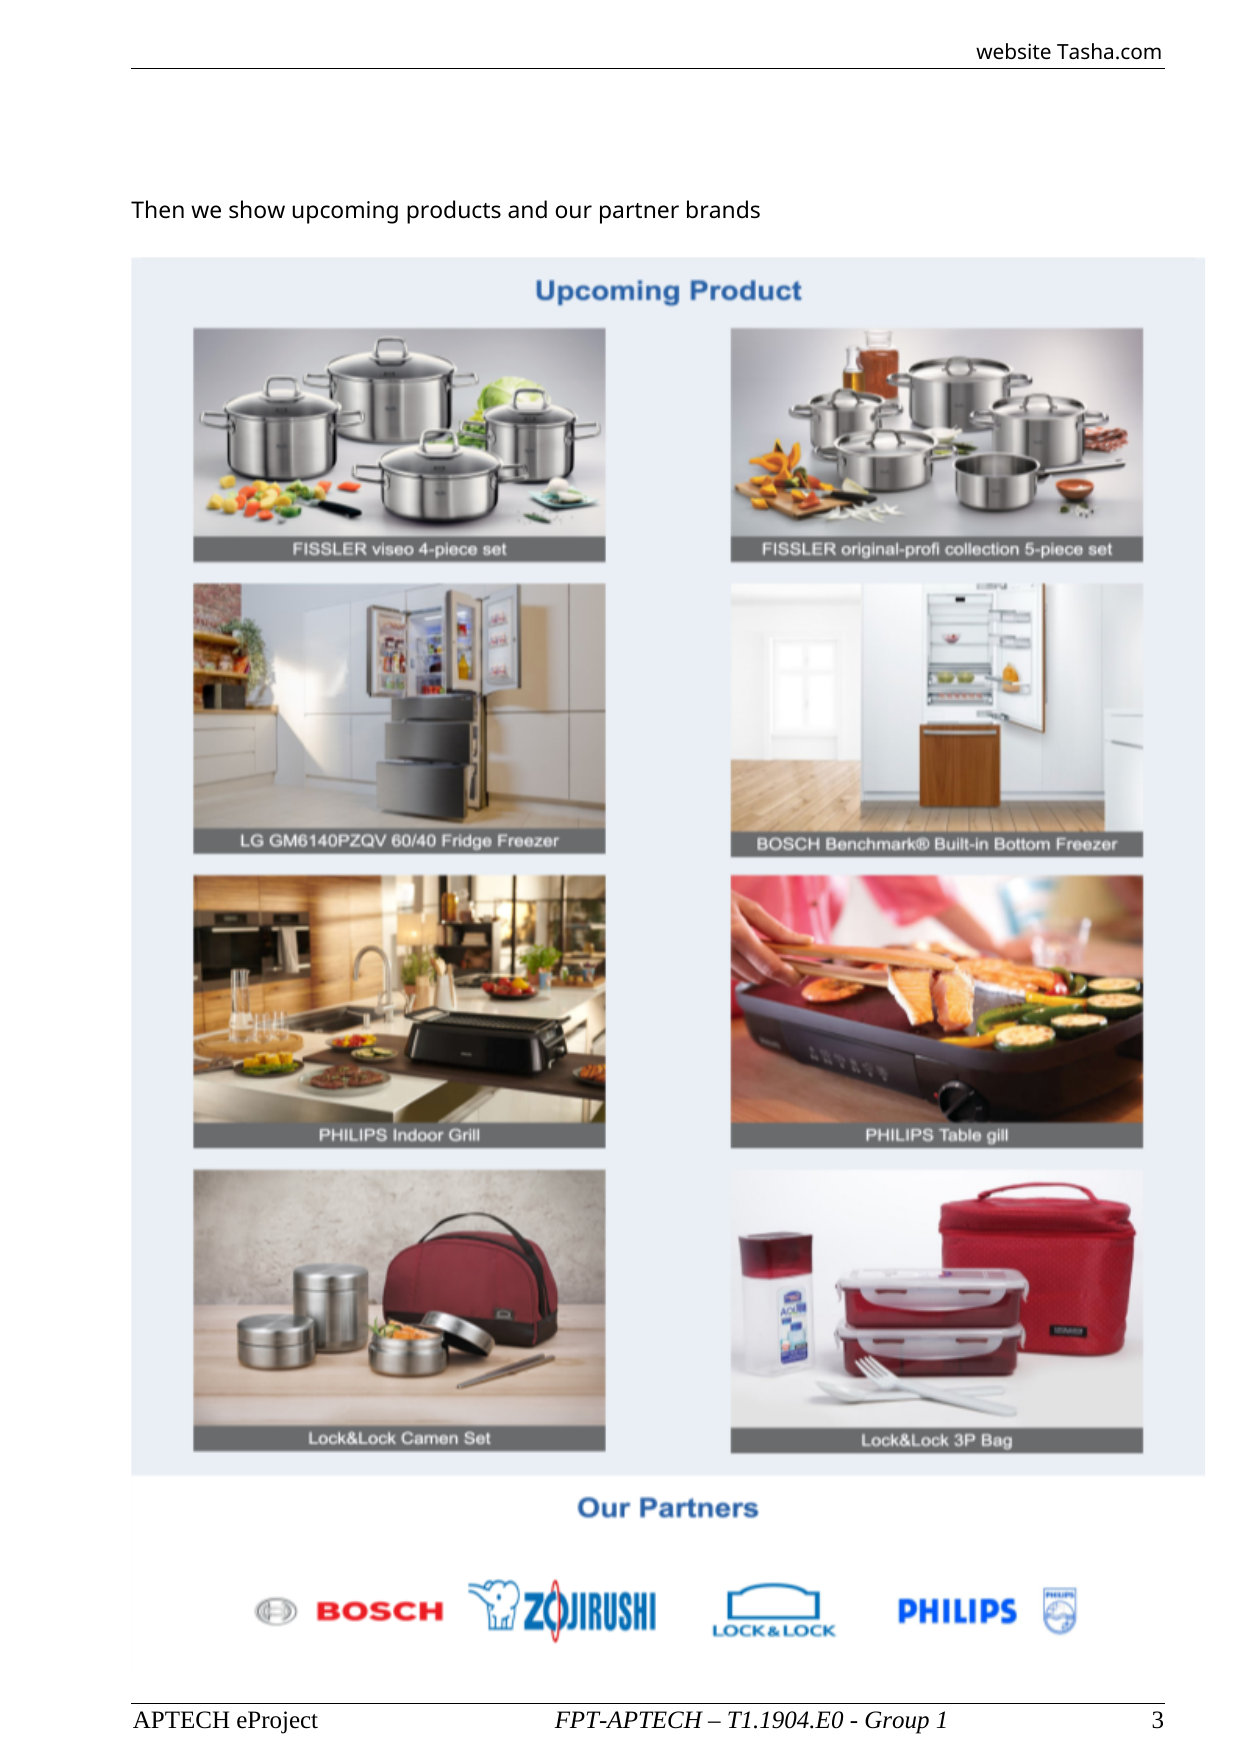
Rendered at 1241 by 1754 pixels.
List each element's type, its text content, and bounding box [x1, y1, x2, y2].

picture [131, 257, 1206, 1672]
text Then we show upcoming products and our partner brands [131, 194, 1165, 226]
